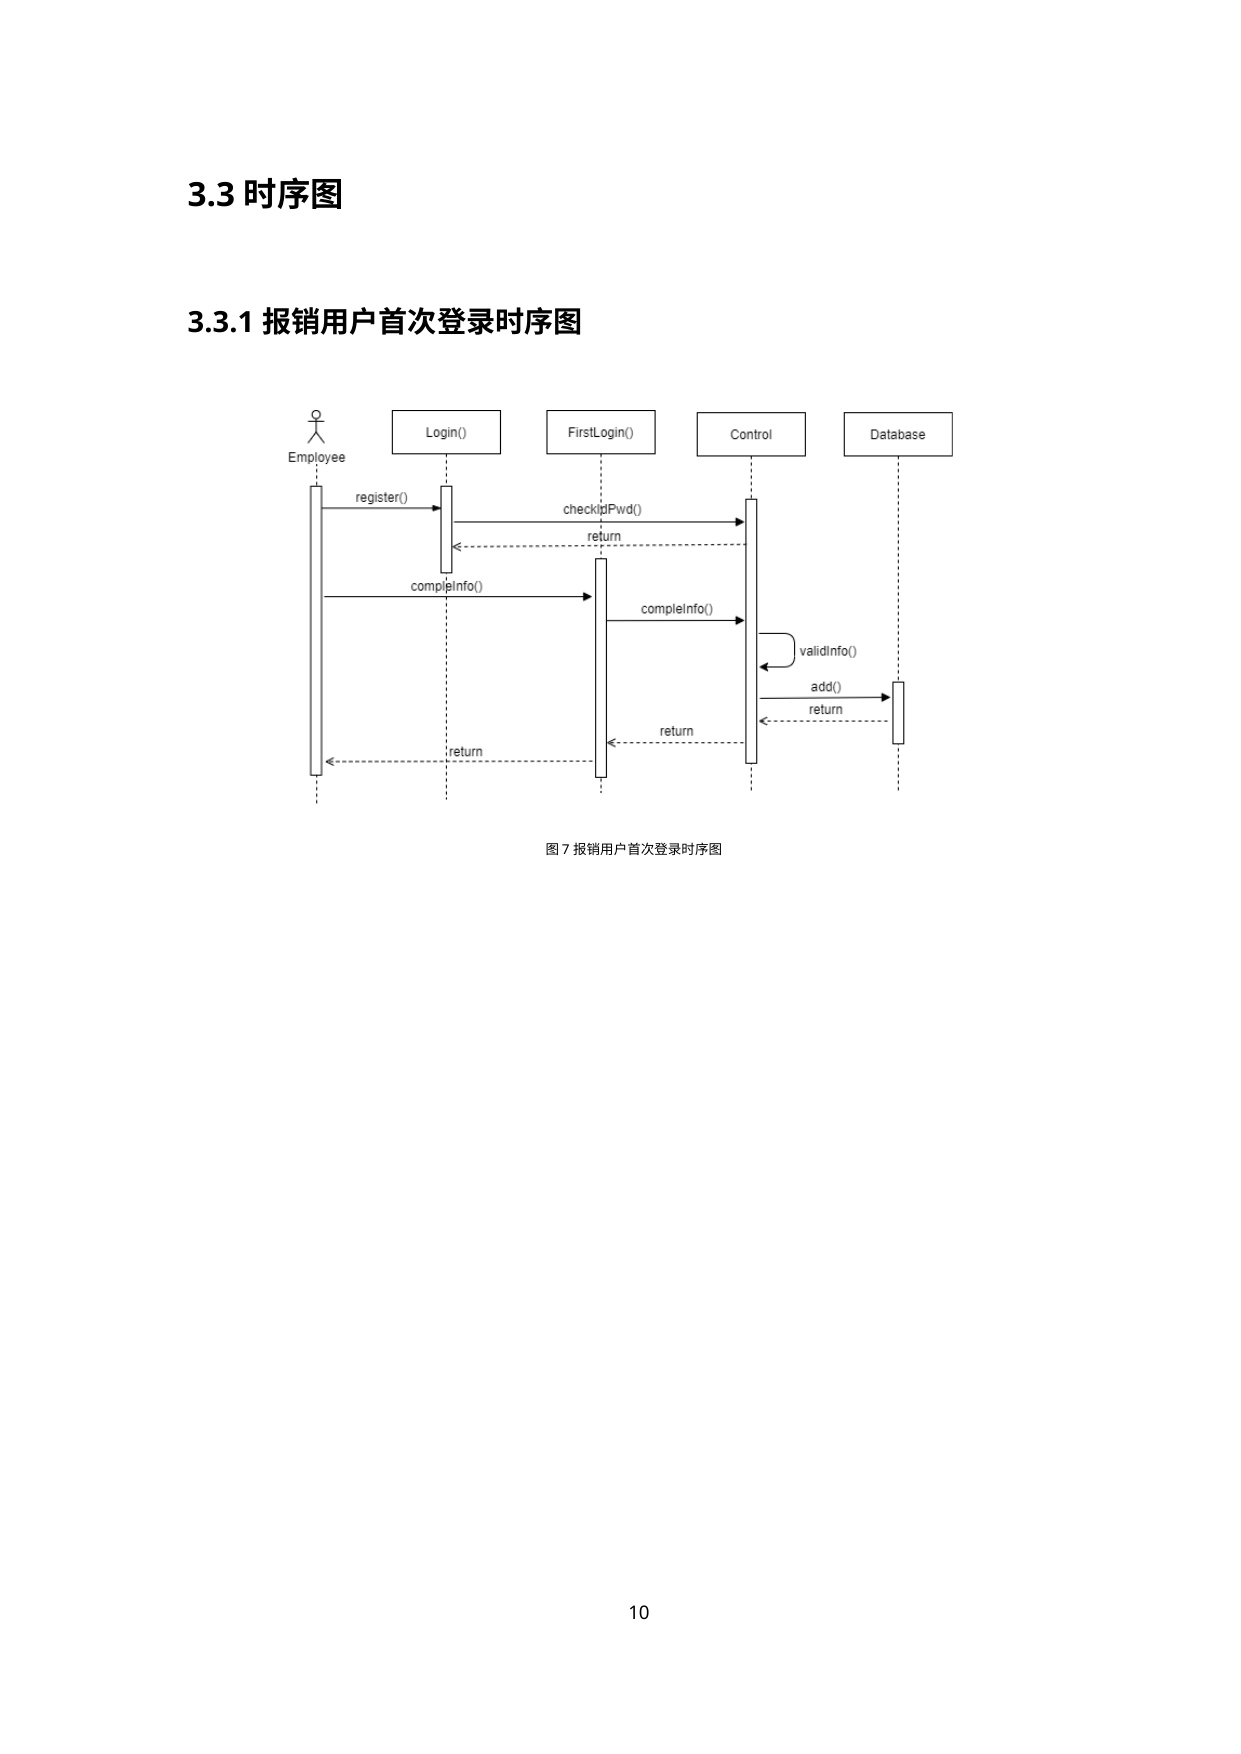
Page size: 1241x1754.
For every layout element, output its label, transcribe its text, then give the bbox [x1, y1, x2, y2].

picture [287, 410, 953, 805]
subtitle 3.3.1 报销用户首次登录时序图 [187, 287, 1053, 352]
subtitle 3.3 时序图 [187, 160, 1053, 225]
text 图7 报销用户首次登录时序图 [187, 833, 1053, 865]
